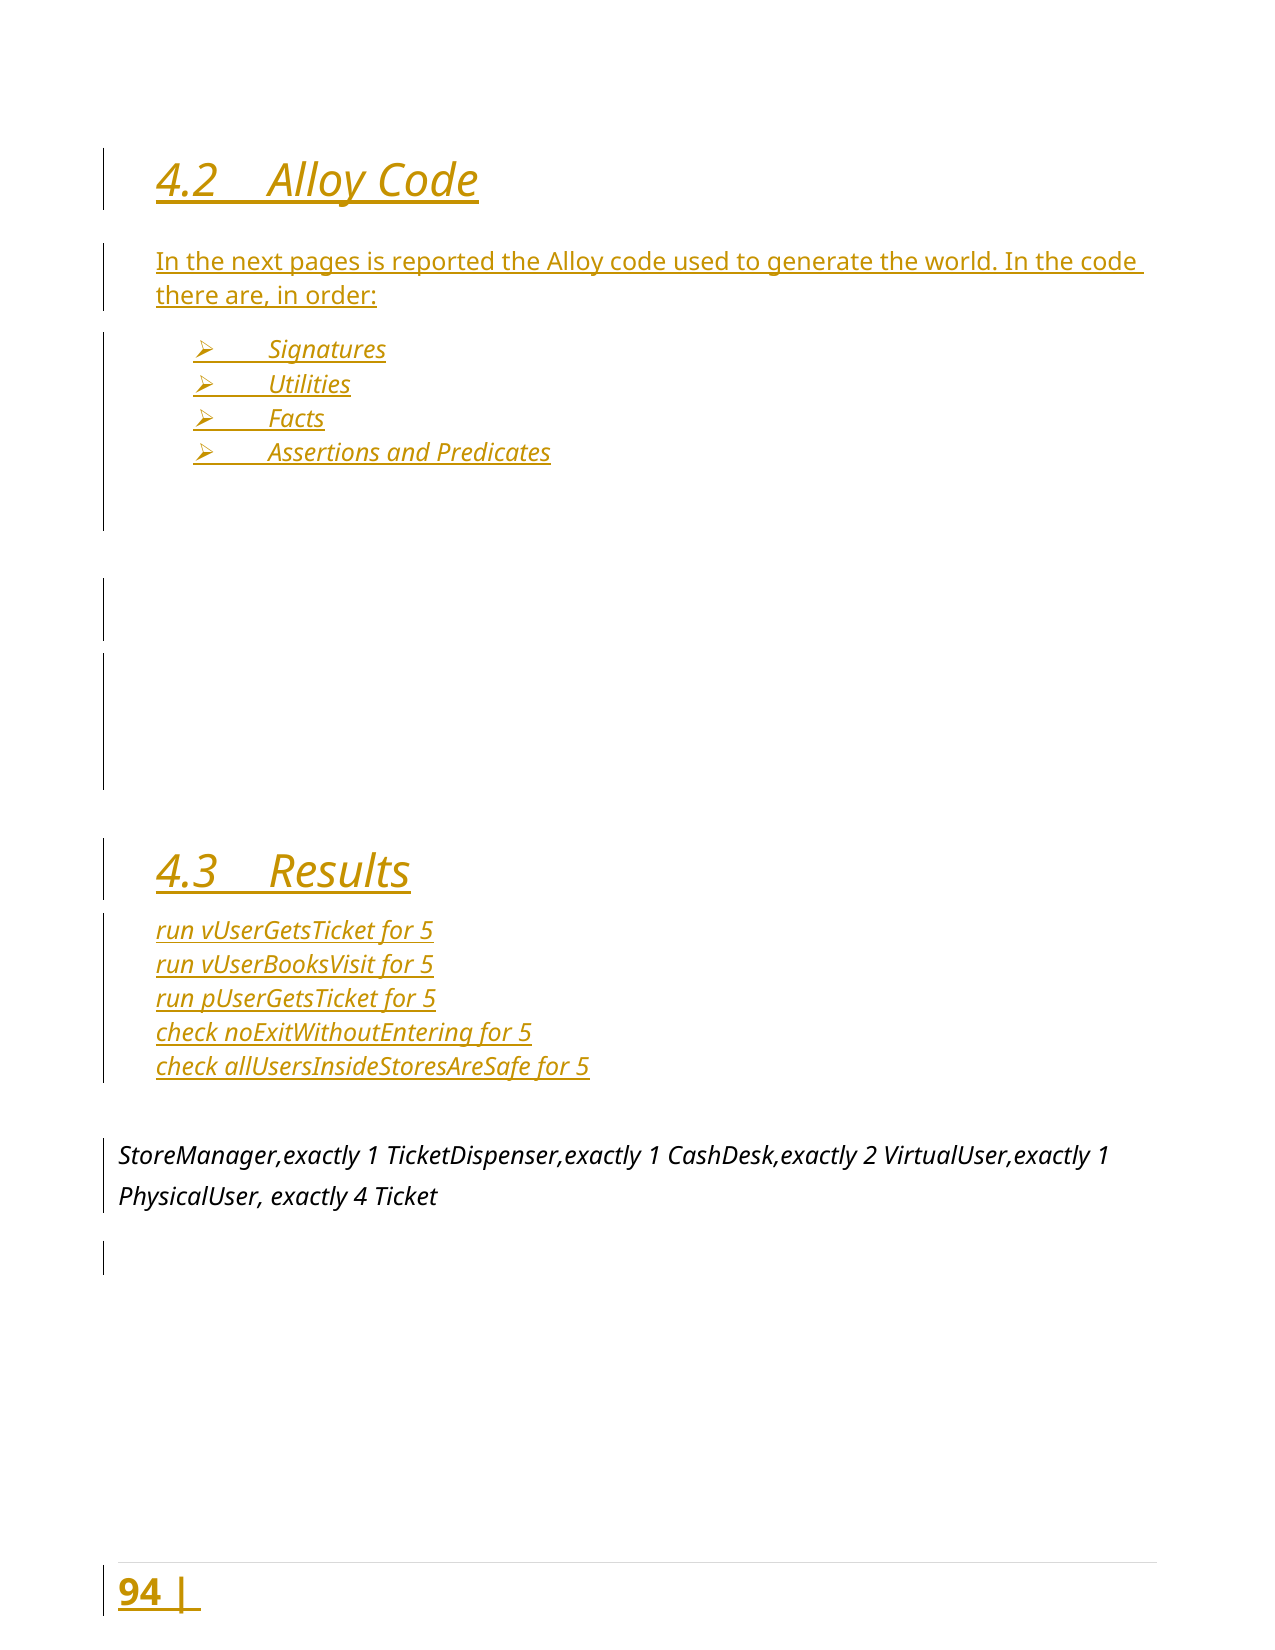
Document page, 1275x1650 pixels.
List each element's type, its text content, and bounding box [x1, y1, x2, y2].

list run pUserGetsTicket for 5 [156, 981, 1157, 1015]
list check noExitWithoutEntering for 5 [156, 1015, 1157, 1049]
list run vUserGetsTicket for 5 [156, 913, 1157, 947]
list check allUsersInsideStoresAreSafe for 5 [156, 1049, 1157, 1117]
list run vUserBooksVisit for 5 [156, 947, 1157, 981]
